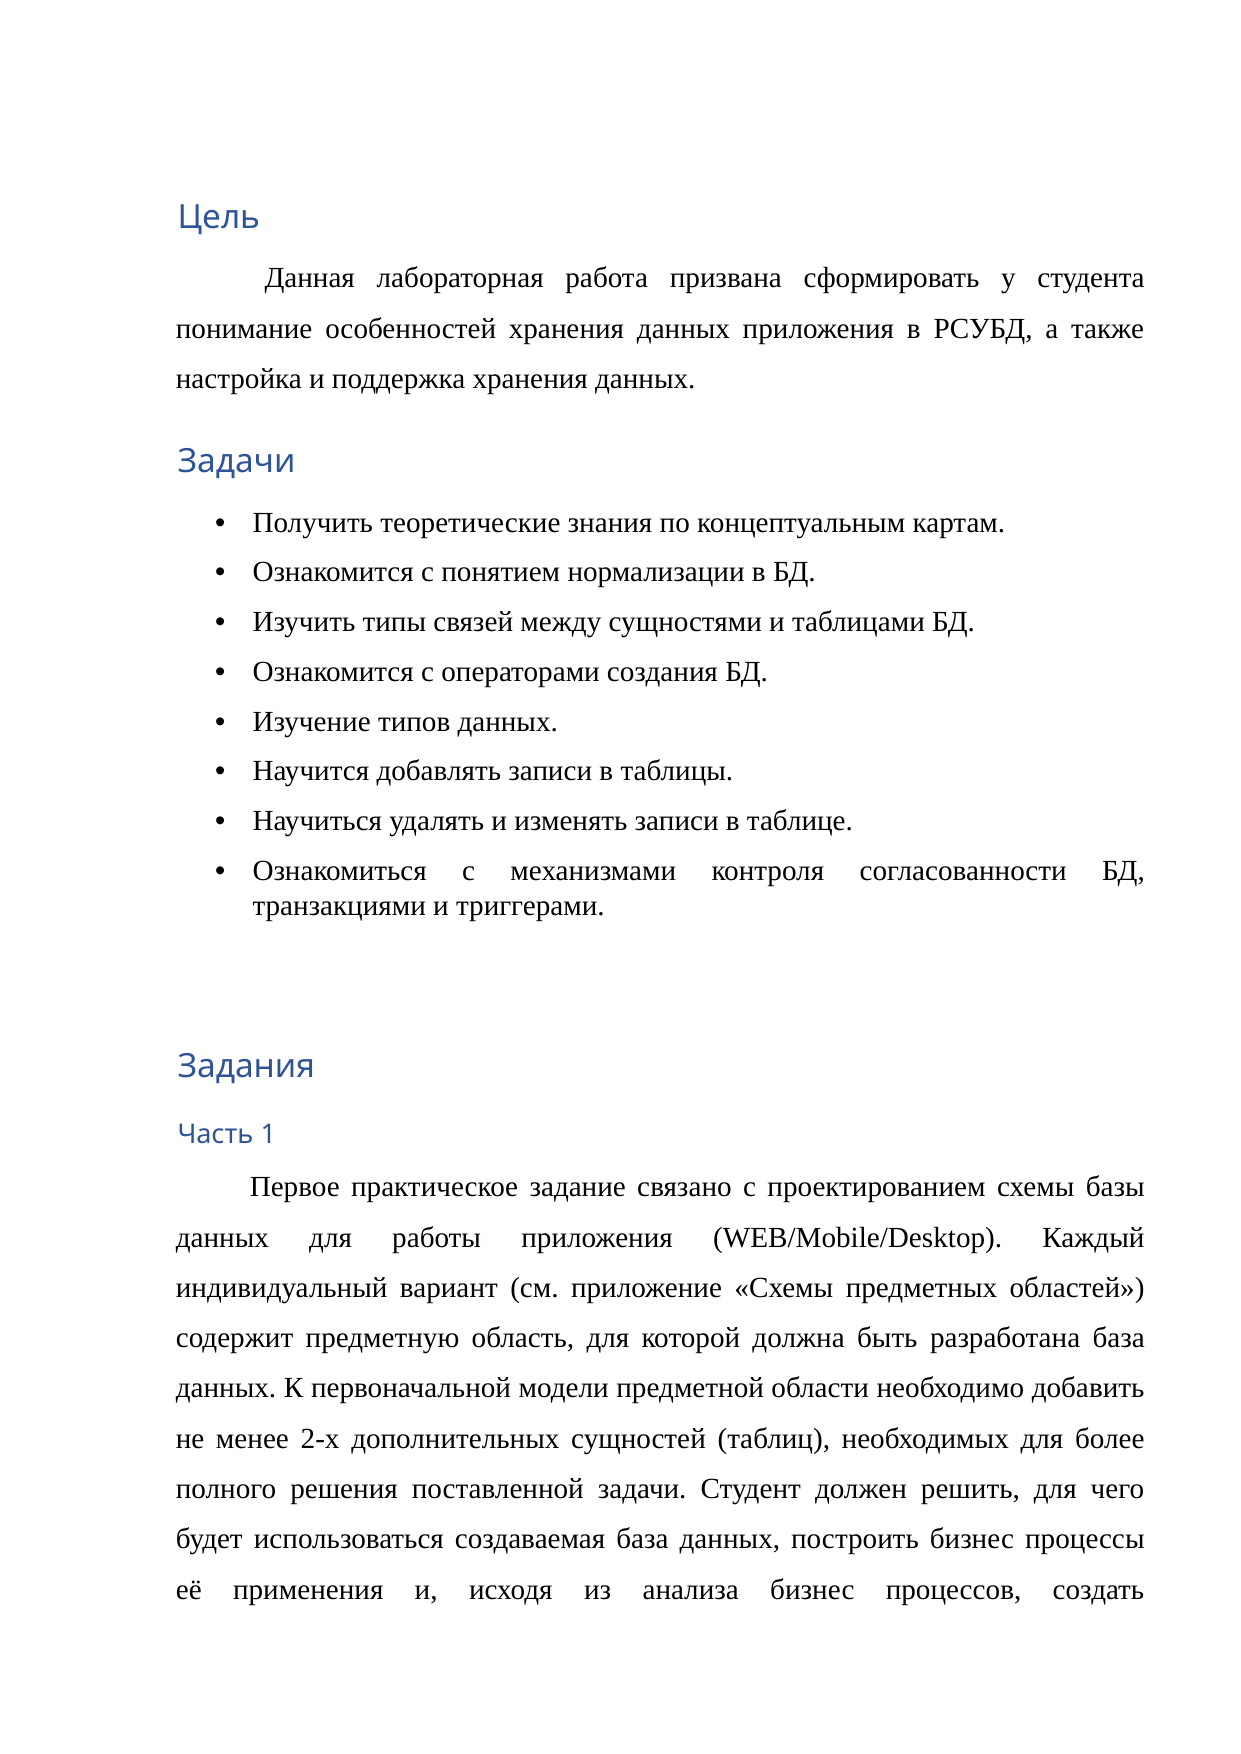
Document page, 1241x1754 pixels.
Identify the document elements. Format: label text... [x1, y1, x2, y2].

list Ознакомиться с механизмами контроля согласованности БД, транзакциями и триггерами. [215, 852, 1145, 922]
subtitle Цель [177, 192, 1152, 238]
list Научится добавлять записи в таблицы. [215, 753, 1145, 787]
list Научиться удалять и изменять записи в таблице. [215, 803, 1145, 836]
list Получить теоретические знания по концептуальным картам. [215, 505, 1145, 538]
list Изучение типов данных. [215, 704, 1145, 737]
list Ознакомится с понятием нормализации в БД. [215, 554, 1145, 588]
list Ознакомится с операторами создания БД. [215, 654, 1145, 688]
subtitle Задачи [177, 437, 1152, 482]
list Изучить типы связей между сущностями и таблицами БД. [215, 604, 1145, 638]
subtitle Часть 1 [177, 1114, 1152, 1151]
subtitle Задания [177, 1042, 1152, 1087]
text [176, 1169, 1145, 1605]
text Данная лабораторная работа призвана сформировать у студента понимание особенностей хранения данных приложения в РСУБД, а также настройка и поддержка хранения данных. [176, 261, 1145, 395]
